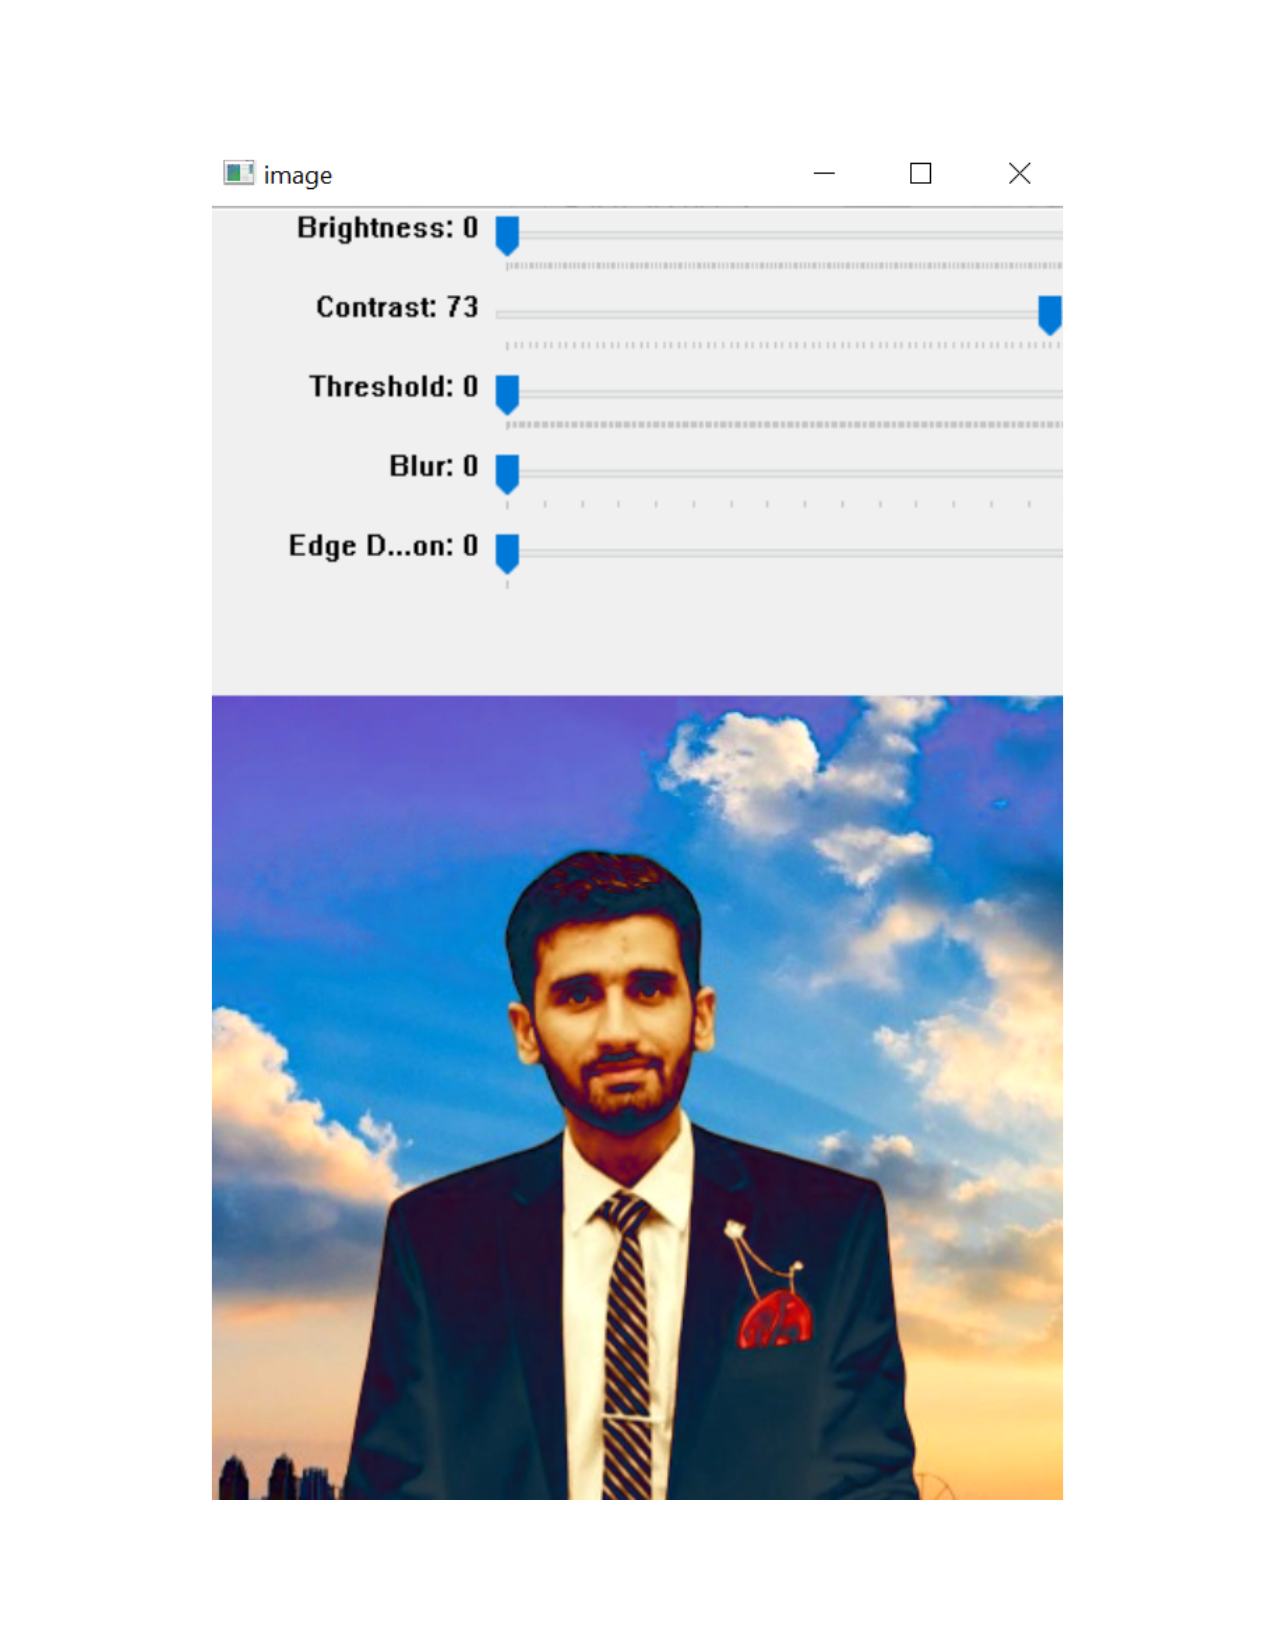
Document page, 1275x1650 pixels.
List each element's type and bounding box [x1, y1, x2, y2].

picture [211, 150, 1064, 1500]
